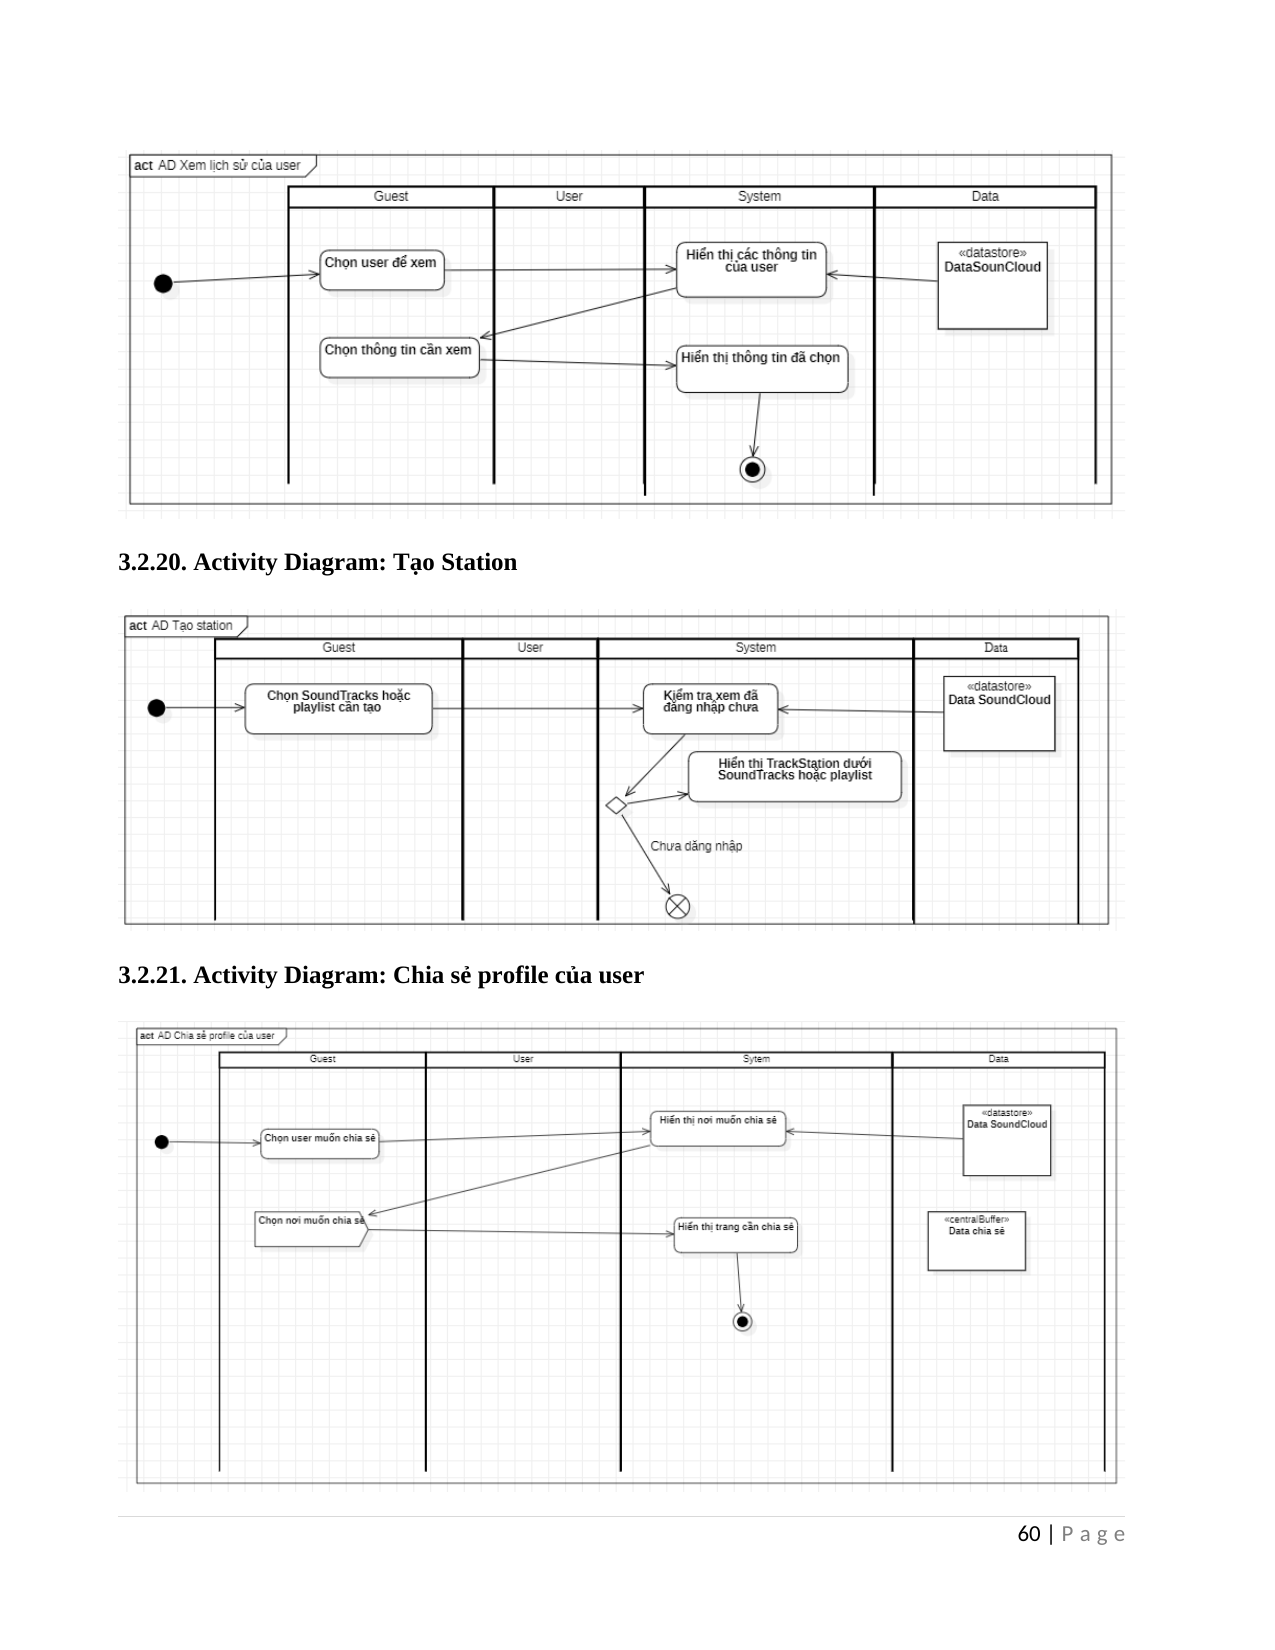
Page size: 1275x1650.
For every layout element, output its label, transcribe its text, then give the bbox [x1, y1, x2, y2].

subtitle Activity Diagram: Chia sẻ profile của user [118, 960, 1125, 988]
picture [118, 609, 1125, 931]
picture [118, 150, 1125, 519]
subtitle Activity Diagram: Tạo Station [118, 547, 1125, 576]
picture [118, 1021, 1125, 1492]
